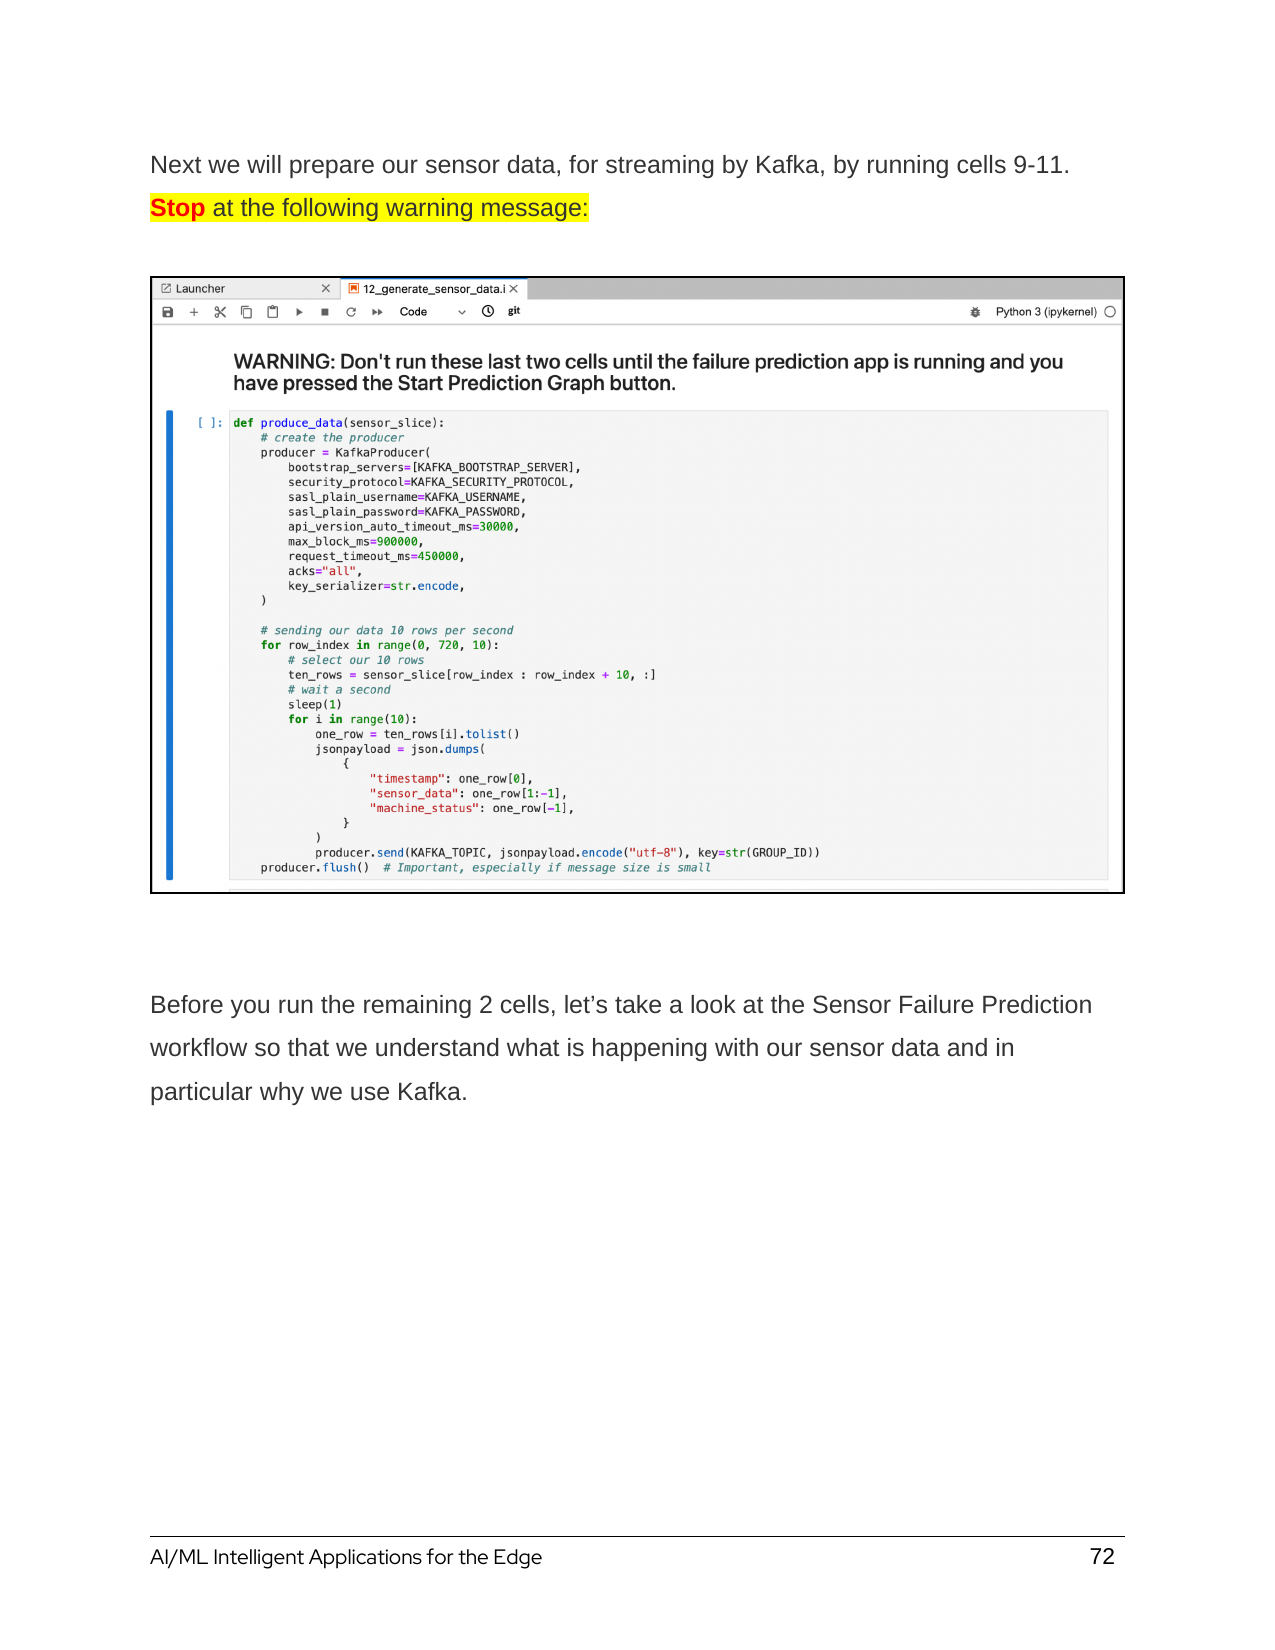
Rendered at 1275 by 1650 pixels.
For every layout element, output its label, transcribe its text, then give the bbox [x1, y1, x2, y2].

text Before you run the remaining 2 cells, let’s take a look at the Sensor Failure Prediction workflow so that we understand what is happening with our sensor data and in particular why we use Kafka. [150, 990, 1125, 1105]
text Next we will prepare our sensor data, for streaming by Kafka, by running cells 9-11. Stop at the following warning message: [150, 150, 1125, 222]
picture [152, 278, 1123, 892]
